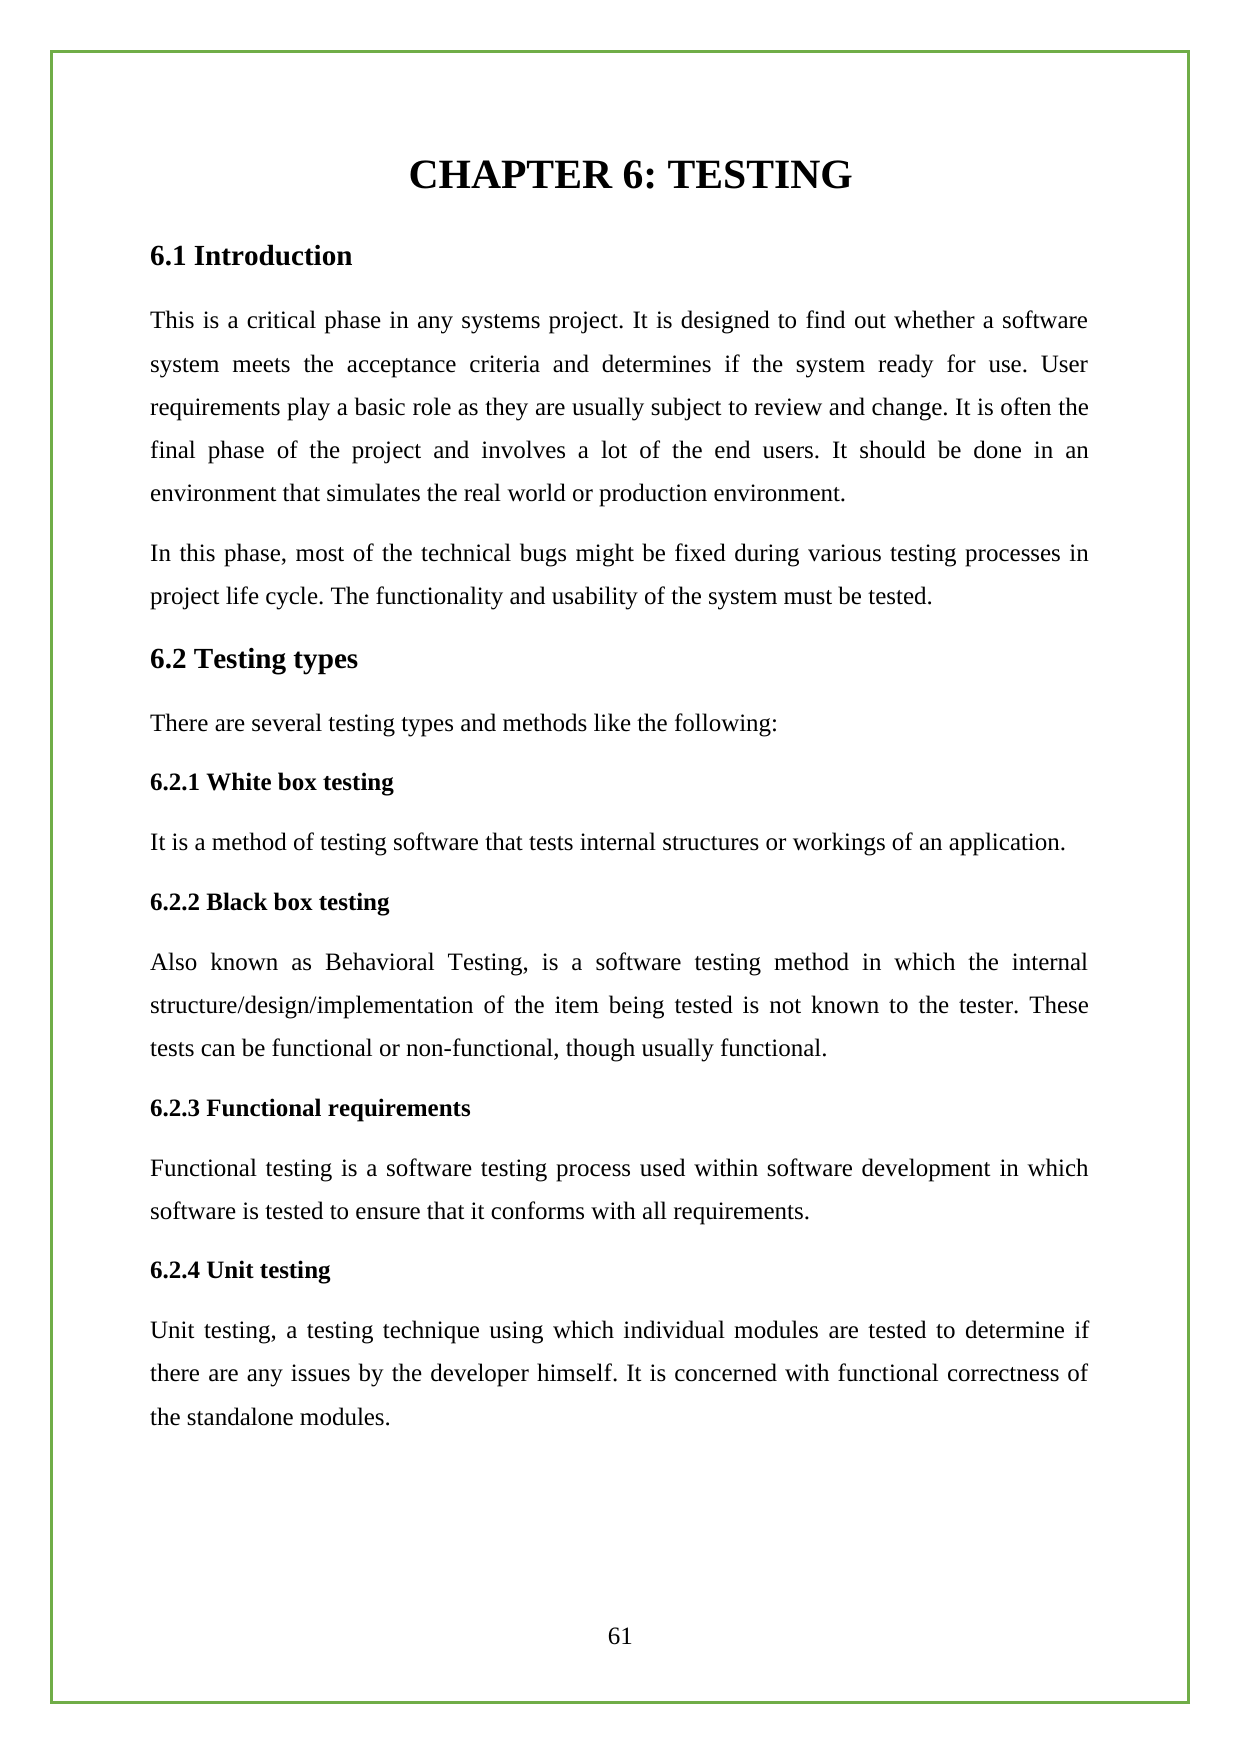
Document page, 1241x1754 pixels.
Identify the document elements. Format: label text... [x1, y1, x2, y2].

subtitle Functional requirements [150, 1093, 1090, 1122]
text In this phase, most of the technical bugs might be fixed during various testing processes in project life cycle. The functionality and usability of the system must be tested. [150, 538, 1090, 610]
text There are several testing types and methods like the following: [150, 708, 1090, 736]
subtitle Unit testing [150, 1256, 1090, 1284]
subtitle Black box testing [150, 887, 1090, 916]
text It is a method of testing software that tests internal structures or workings of an application. [150, 827, 1090, 856]
subtitle Testing types [150, 641, 1090, 674]
subtitle White box testing [150, 767, 1090, 796]
text Also known as Behavioral Testing, is a software testing method in which the internal structure/design/implementation of the item being tested is not known to the tester. These tests can be functional or non-functional, though usually functional. [150, 947, 1090, 1062]
text Unit testing, a testing technique using which individual modules are tested to determine if there are any issues by the developer himself. It is concerned with functional correctness of the standalone modules. [150, 1315, 1090, 1430]
subtitle Introduction [150, 238, 1090, 272]
text Functional testing is a software testing process used within software development in which software is tested to ensure that it conforms with all requirements. [150, 1153, 1090, 1224]
text This is a critical phase in any systems project. It is designed to find out whether a software system meets the acceptance criteria and determines if the system ready for use. User requirements play a basic role as they are usually subject to review and change. It is often the final phase of the project and involves a lot of the end users. It should be done in an environment that simulates the real world or production environment. [150, 306, 1090, 507]
subtitle CHAPTER 6: TESTING [150, 150, 1090, 198]
